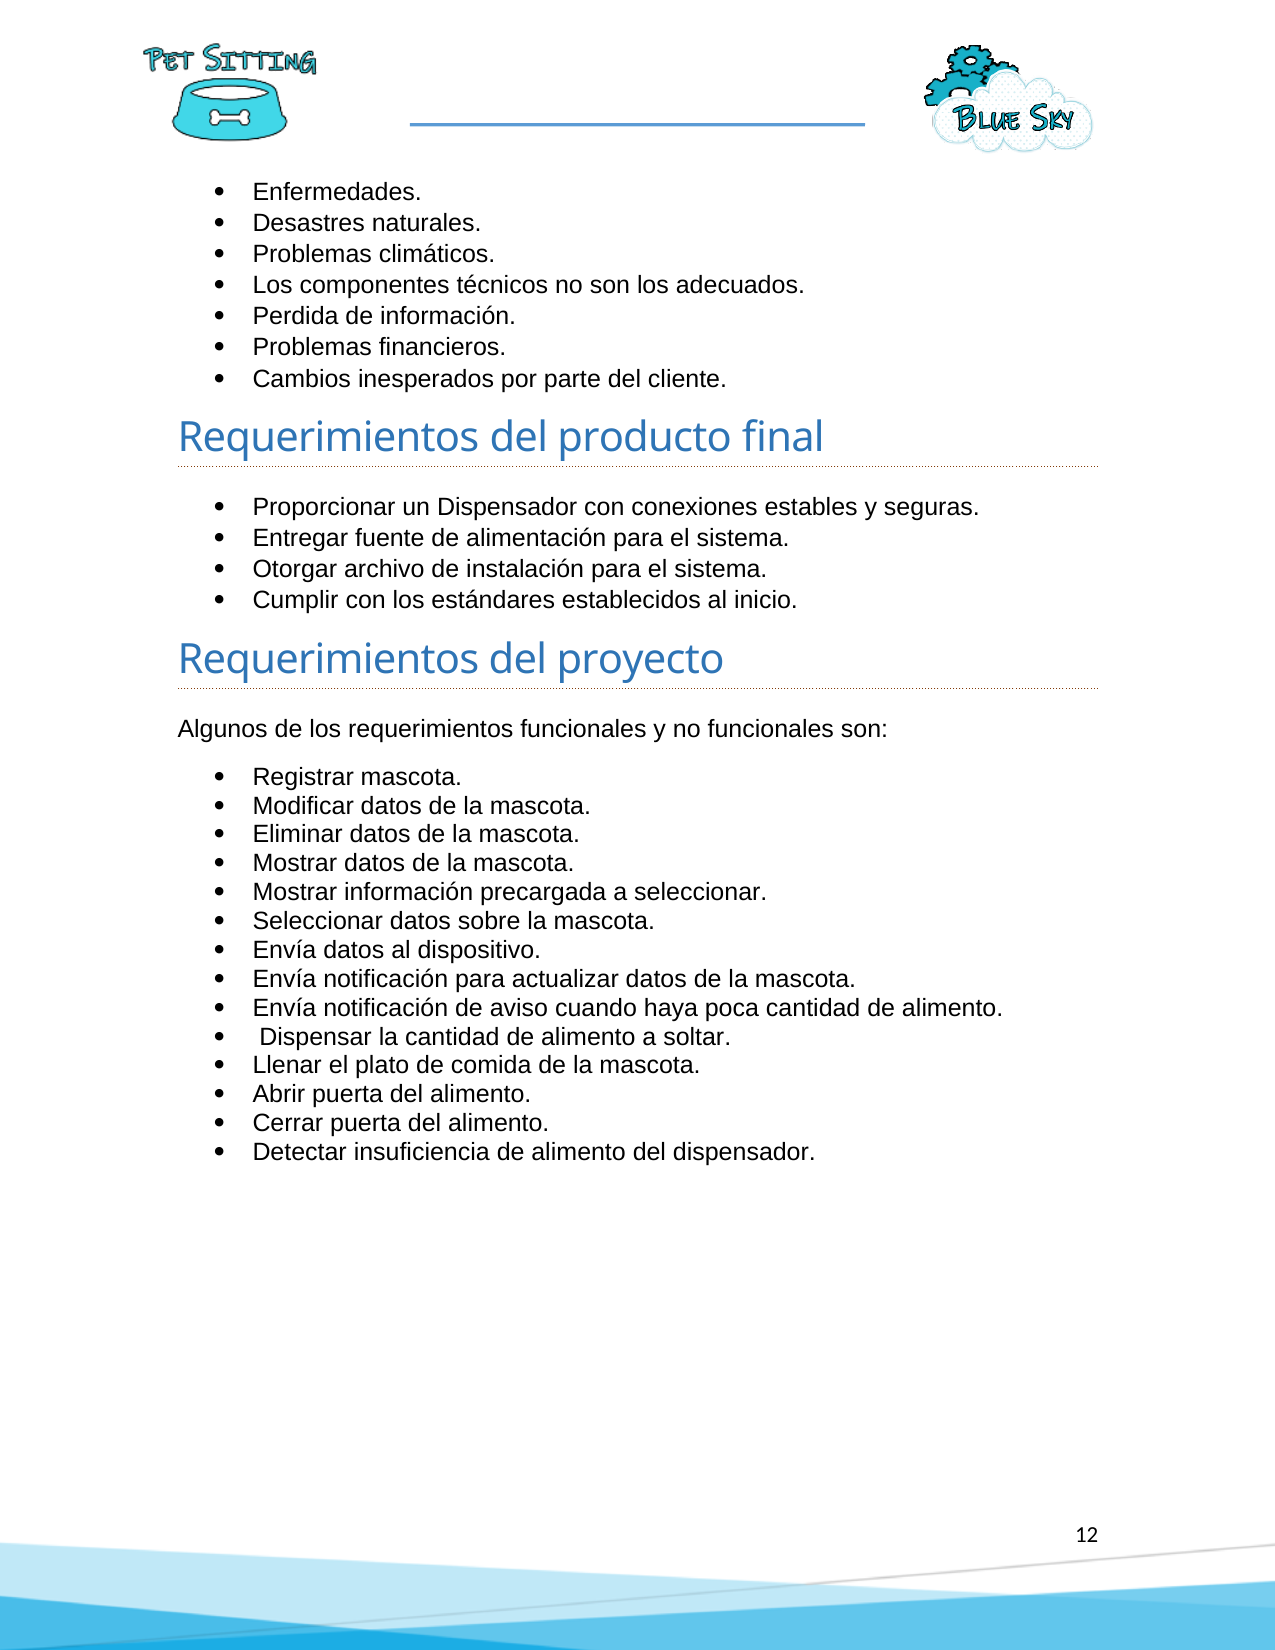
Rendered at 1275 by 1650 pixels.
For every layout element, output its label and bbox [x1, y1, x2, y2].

picture [918, 45, 1098, 157]
picture [0, 1504, 1275, 1650]
picture [137, 31, 326, 148]
